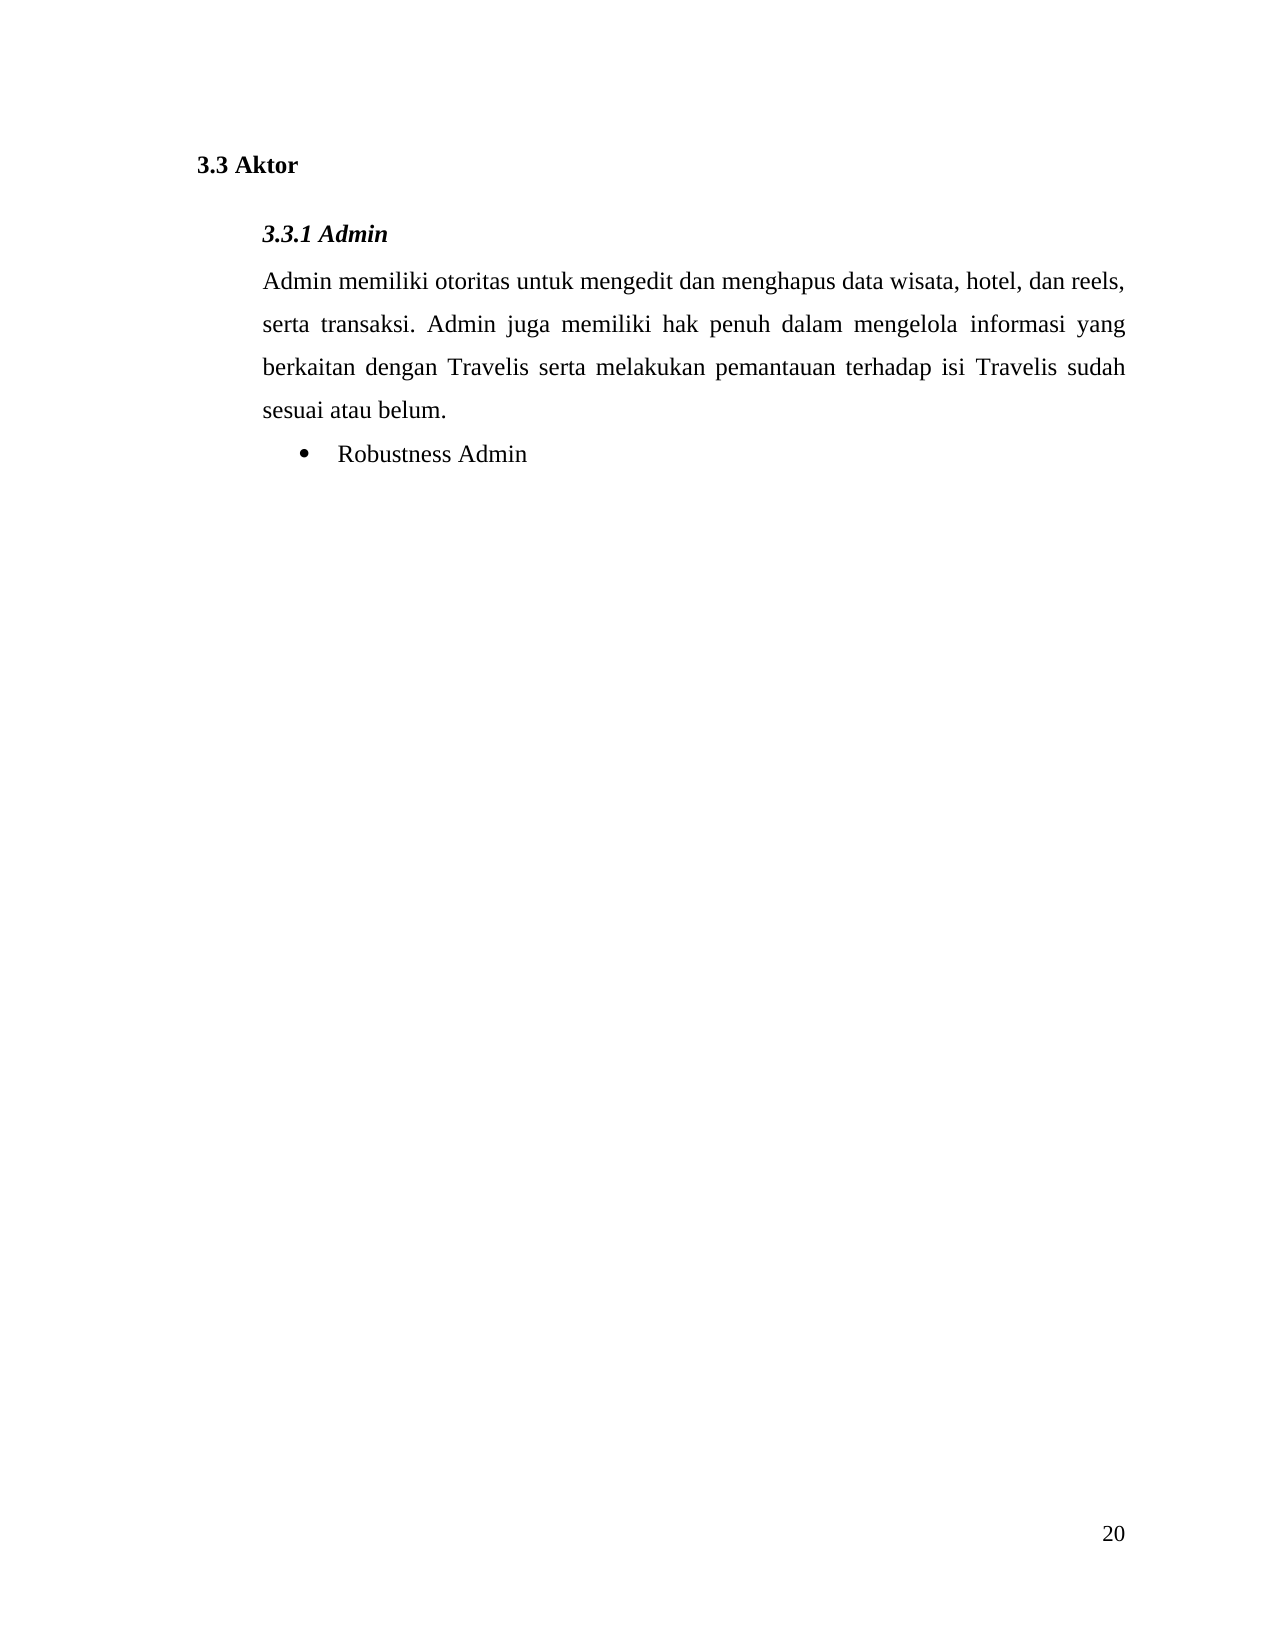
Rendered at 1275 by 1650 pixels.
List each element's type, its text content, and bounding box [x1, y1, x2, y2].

list Robustness Admin [300, 439, 1212, 467]
text Admin memiliki otoritas untuk mengedit dan menghapus data wisata, hotel, dan reels, serta transaksi. Admin juga memiliki hak penuh dalam mengelola informasi yang berkaitan dengan Travelis serta melakukan pemantauan terhadap isi Travelis sudah sesuai atau belum. [262, 266, 1125, 424]
subtitle 3.3.1 Admin [187, 219, 981, 248]
subtitle Aktor [197, 150, 1212, 179]
